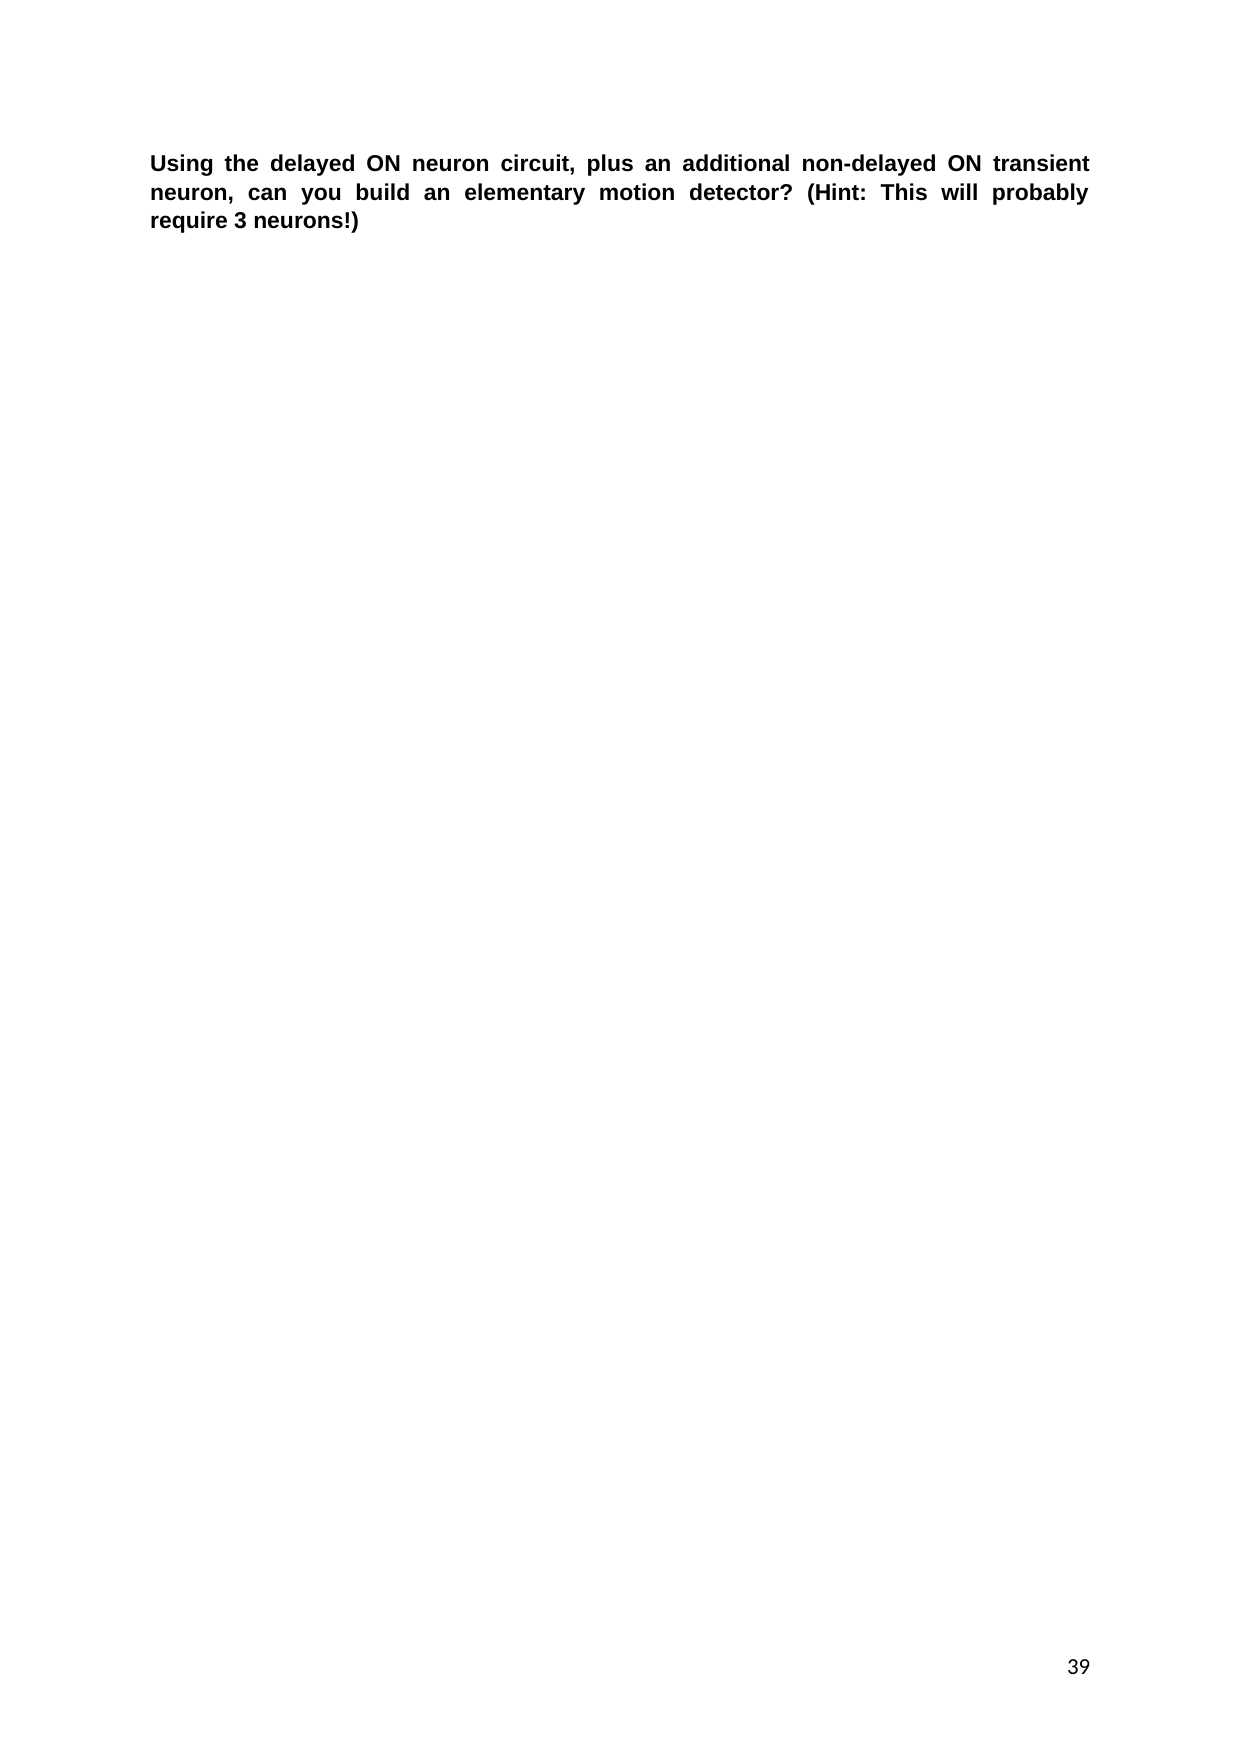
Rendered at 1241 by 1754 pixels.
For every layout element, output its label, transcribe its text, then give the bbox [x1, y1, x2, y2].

text Using the delayed ON neuron circuit, plus an additional non-delayed ON transient neuron, can you build an elementary motion detector? (Hint: This will probably require 3 neurons!) [150, 150, 1090, 233]
